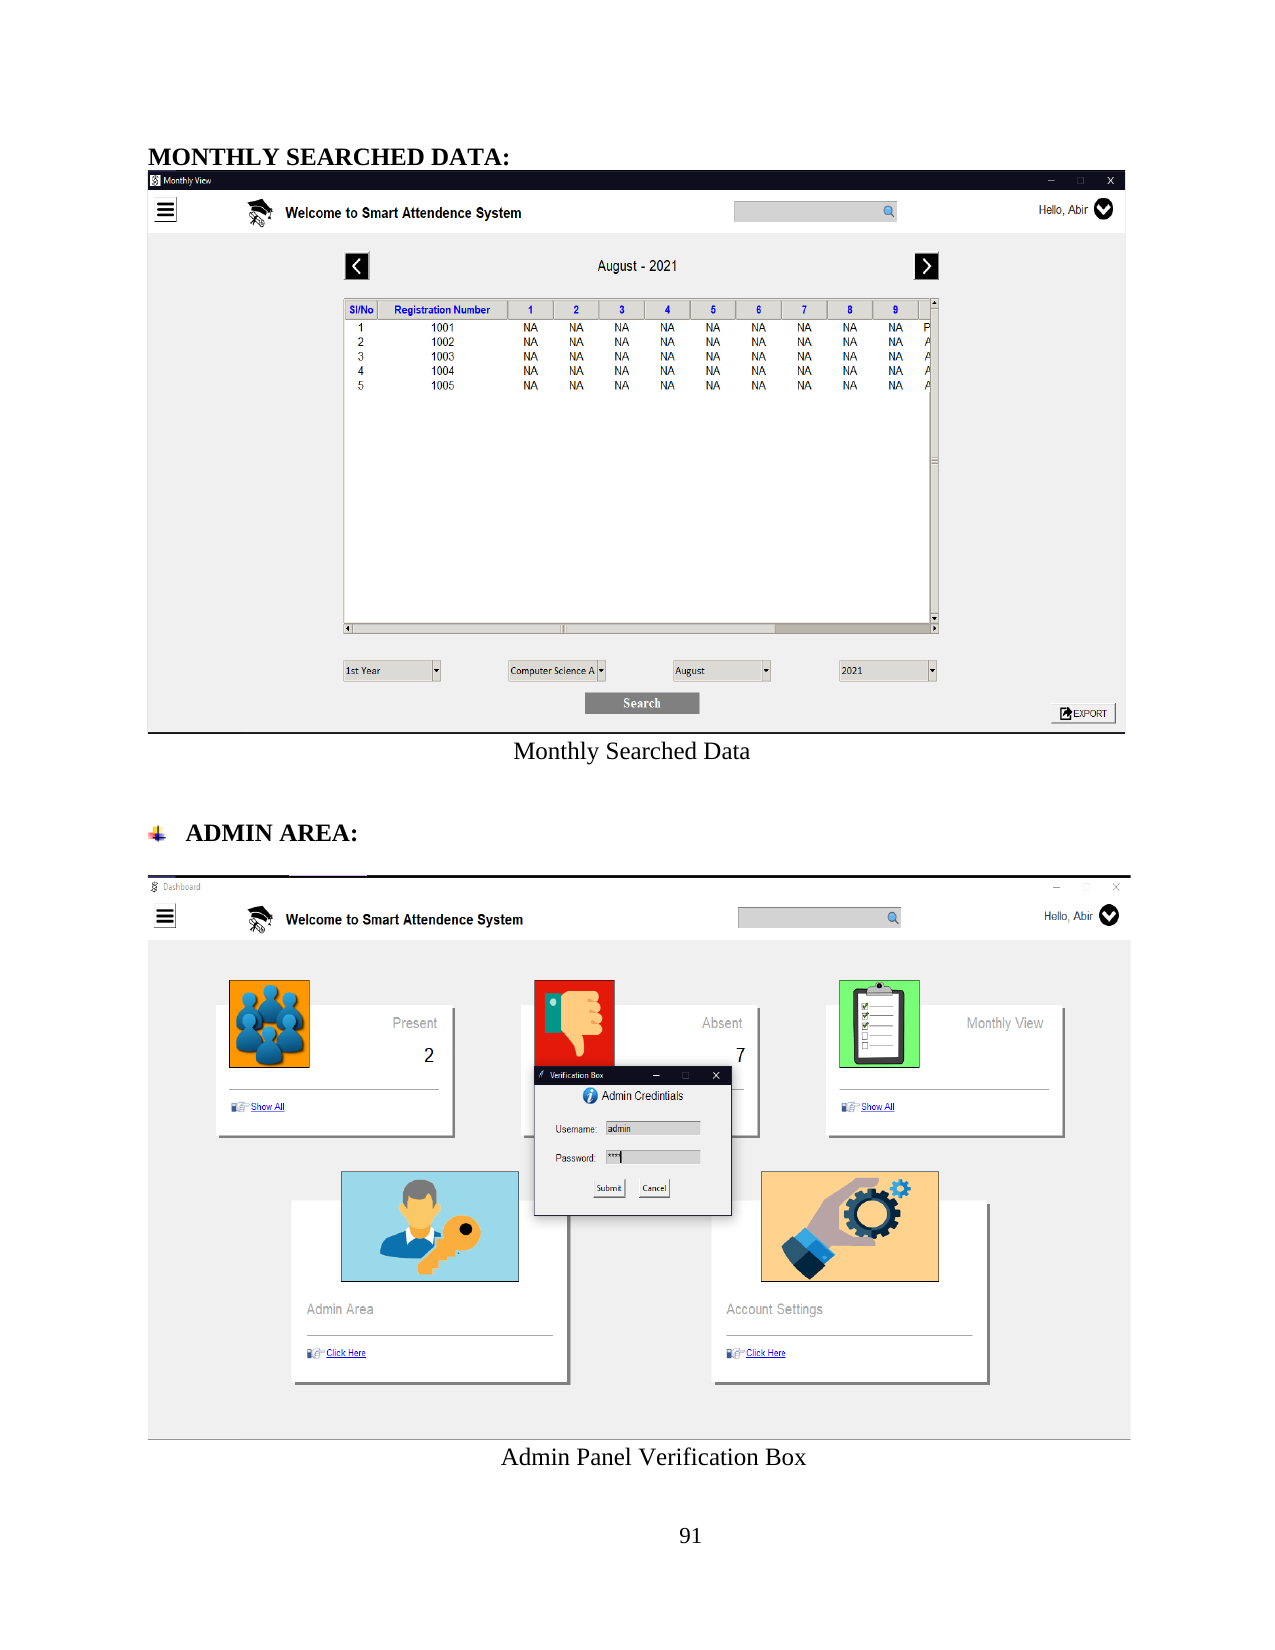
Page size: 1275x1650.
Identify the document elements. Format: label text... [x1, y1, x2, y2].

list ADMIN AREA: [148, 818, 1233, 847]
text Monthly Searched Data [488, 736, 1233, 765]
picture [148, 824, 166, 842]
picture [147, 170, 1126, 734]
text MONTHLY SEARCHED DATA: [148, 142, 1233, 170]
picture [147, 875, 1131, 1440]
text Admin Panel Verification Box [488, 1442, 1233, 1471]
